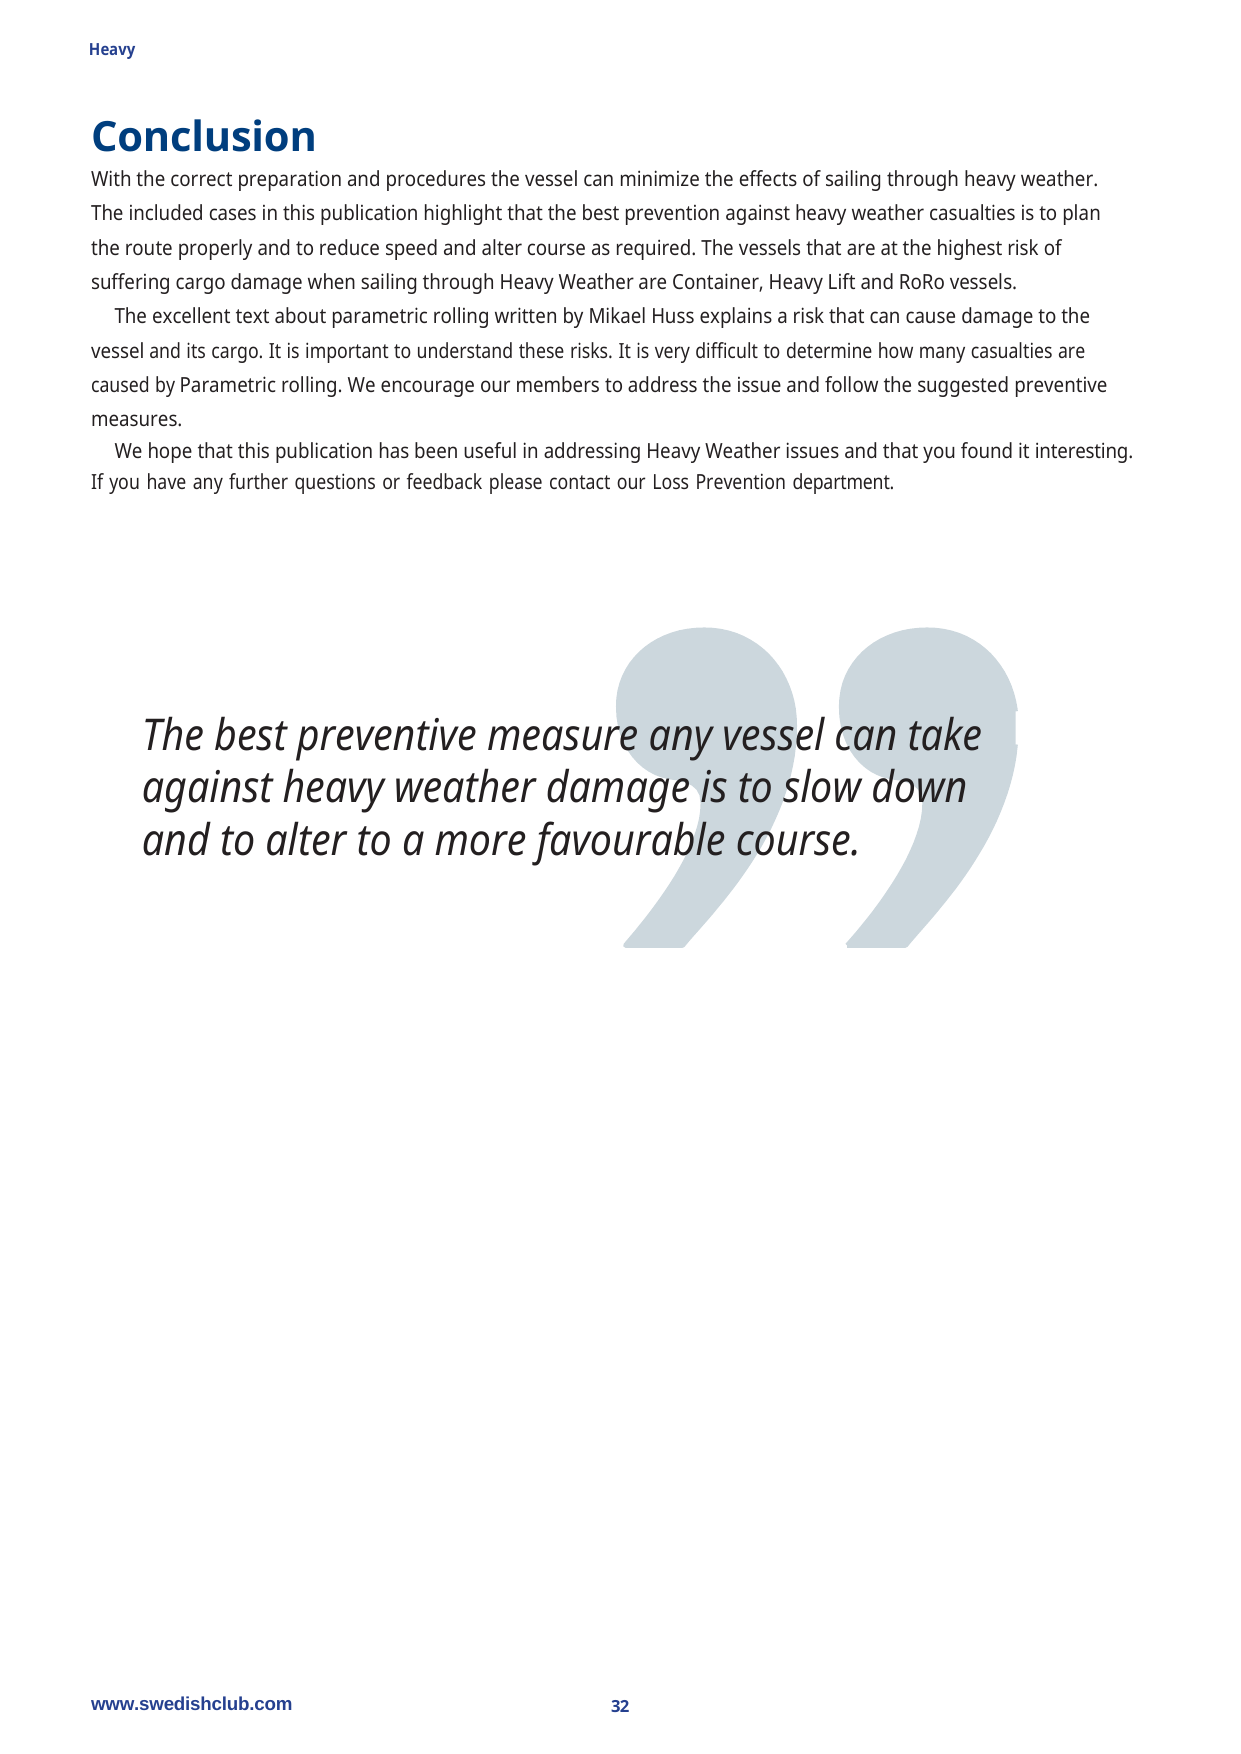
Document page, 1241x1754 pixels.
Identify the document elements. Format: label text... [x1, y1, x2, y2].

text Conclusion [91, 107, 1240, 164]
text We hope that this publication has been useful in addressing Heavy Weather issues and that you found it interesting. [114, 439, 1240, 463]
text With the correct preparation and procedures the vessel can minimize the effects of sailing through heavy weather. The included cases in this publication highlight that the best prevention against heavy weather casualties is to plan the route properly and to reduce speed and alter course as required. The vessels that are at the highest risk of suffering cargo damage when sailing through Heavy Weather are Container, Heavy Lift and RoRo vessels. [91, 164, 1127, 296]
text The best preventive measure any vessel can take against heavy weather damage is to slow down and to alter to a more favourable course. [142, 708, 998, 868]
text If you have any further questions or feedback please contact our Loss Prevention department. [91, 467, 1240, 496]
text The excellent text about parametric rolling written by Mikael Huss explains a risk that can cause damage to the vessel and its cargo. It is important to understand these risks. It is very difficult to determine how many casualties are caused by Parametric rolling. We encourage our members to address the issue and follow the suggested preventive measures. [91, 301, 1127, 433]
